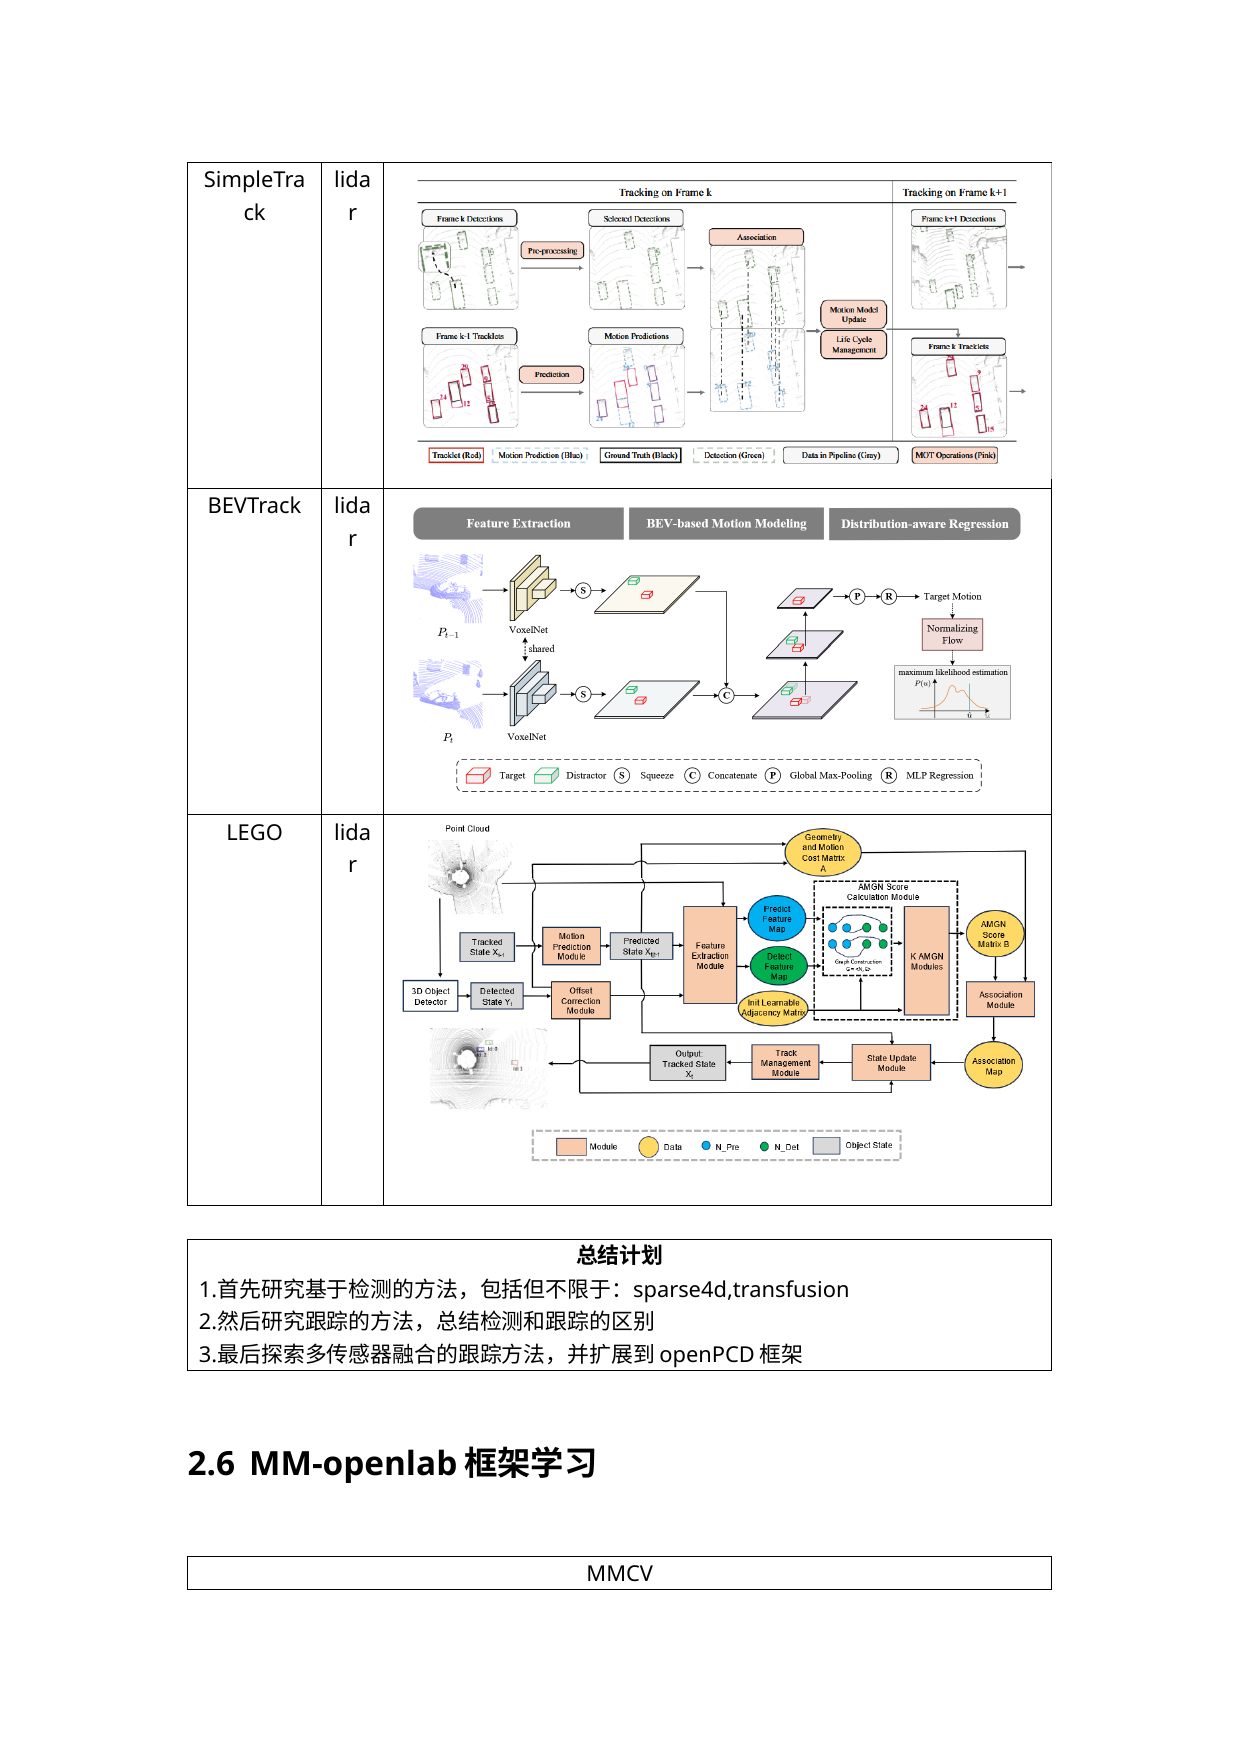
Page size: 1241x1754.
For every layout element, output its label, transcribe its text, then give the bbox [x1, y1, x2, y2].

subtitle MM-openlab框架学习 [187, 1430, 1053, 1495]
picture [394, 489, 1045, 802]
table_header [188, 1557, 1051, 1589]
table_cell [384, 815, 1051, 1205]
table_cell [384, 163, 1051, 488]
picture [394, 163, 1052, 479]
table_cell LEGO [188, 815, 321, 1205]
table_cell BEVTrack [188, 489, 321, 814]
table_cell [384, 489, 1051, 814]
table_cell lidar [322, 489, 383, 814]
table_cell SimpleTrack [188, 163, 321, 488]
table_cell lidar [322, 815, 383, 1205]
table_cell lidar [322, 163, 383, 488]
table_header 总结计划 1.首先研究基于检测的方法，包括但不限于：sparse4d,transfusion 2.然后研究跟踪的方法，总结检测和跟踪的区别 3.最后探索多传感器融合的跟踪方法，并扩展到openPCD框架 [188, 1240, 1051, 1370]
picture [394, 815, 1043, 1174]
